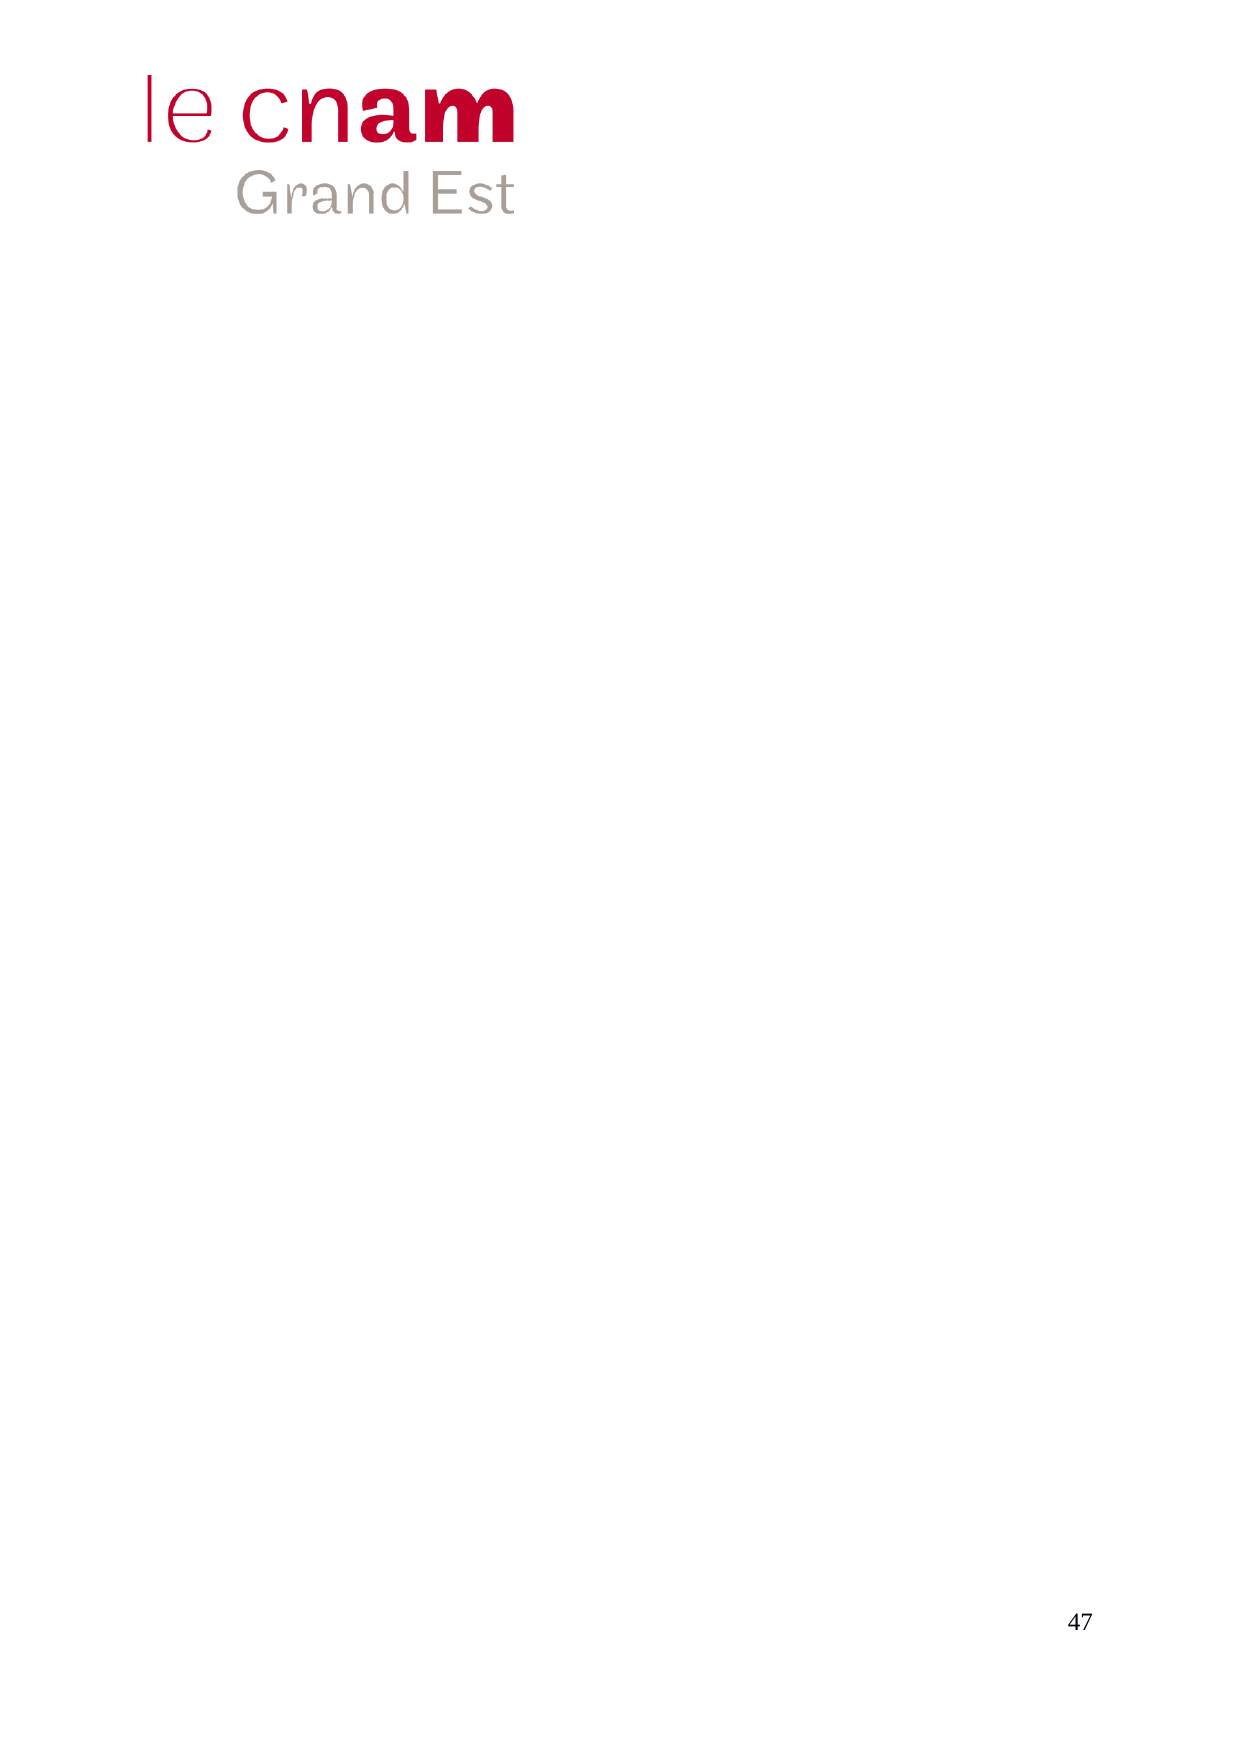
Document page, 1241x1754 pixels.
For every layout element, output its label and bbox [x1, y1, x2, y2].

picture [147, 75, 514, 214]
